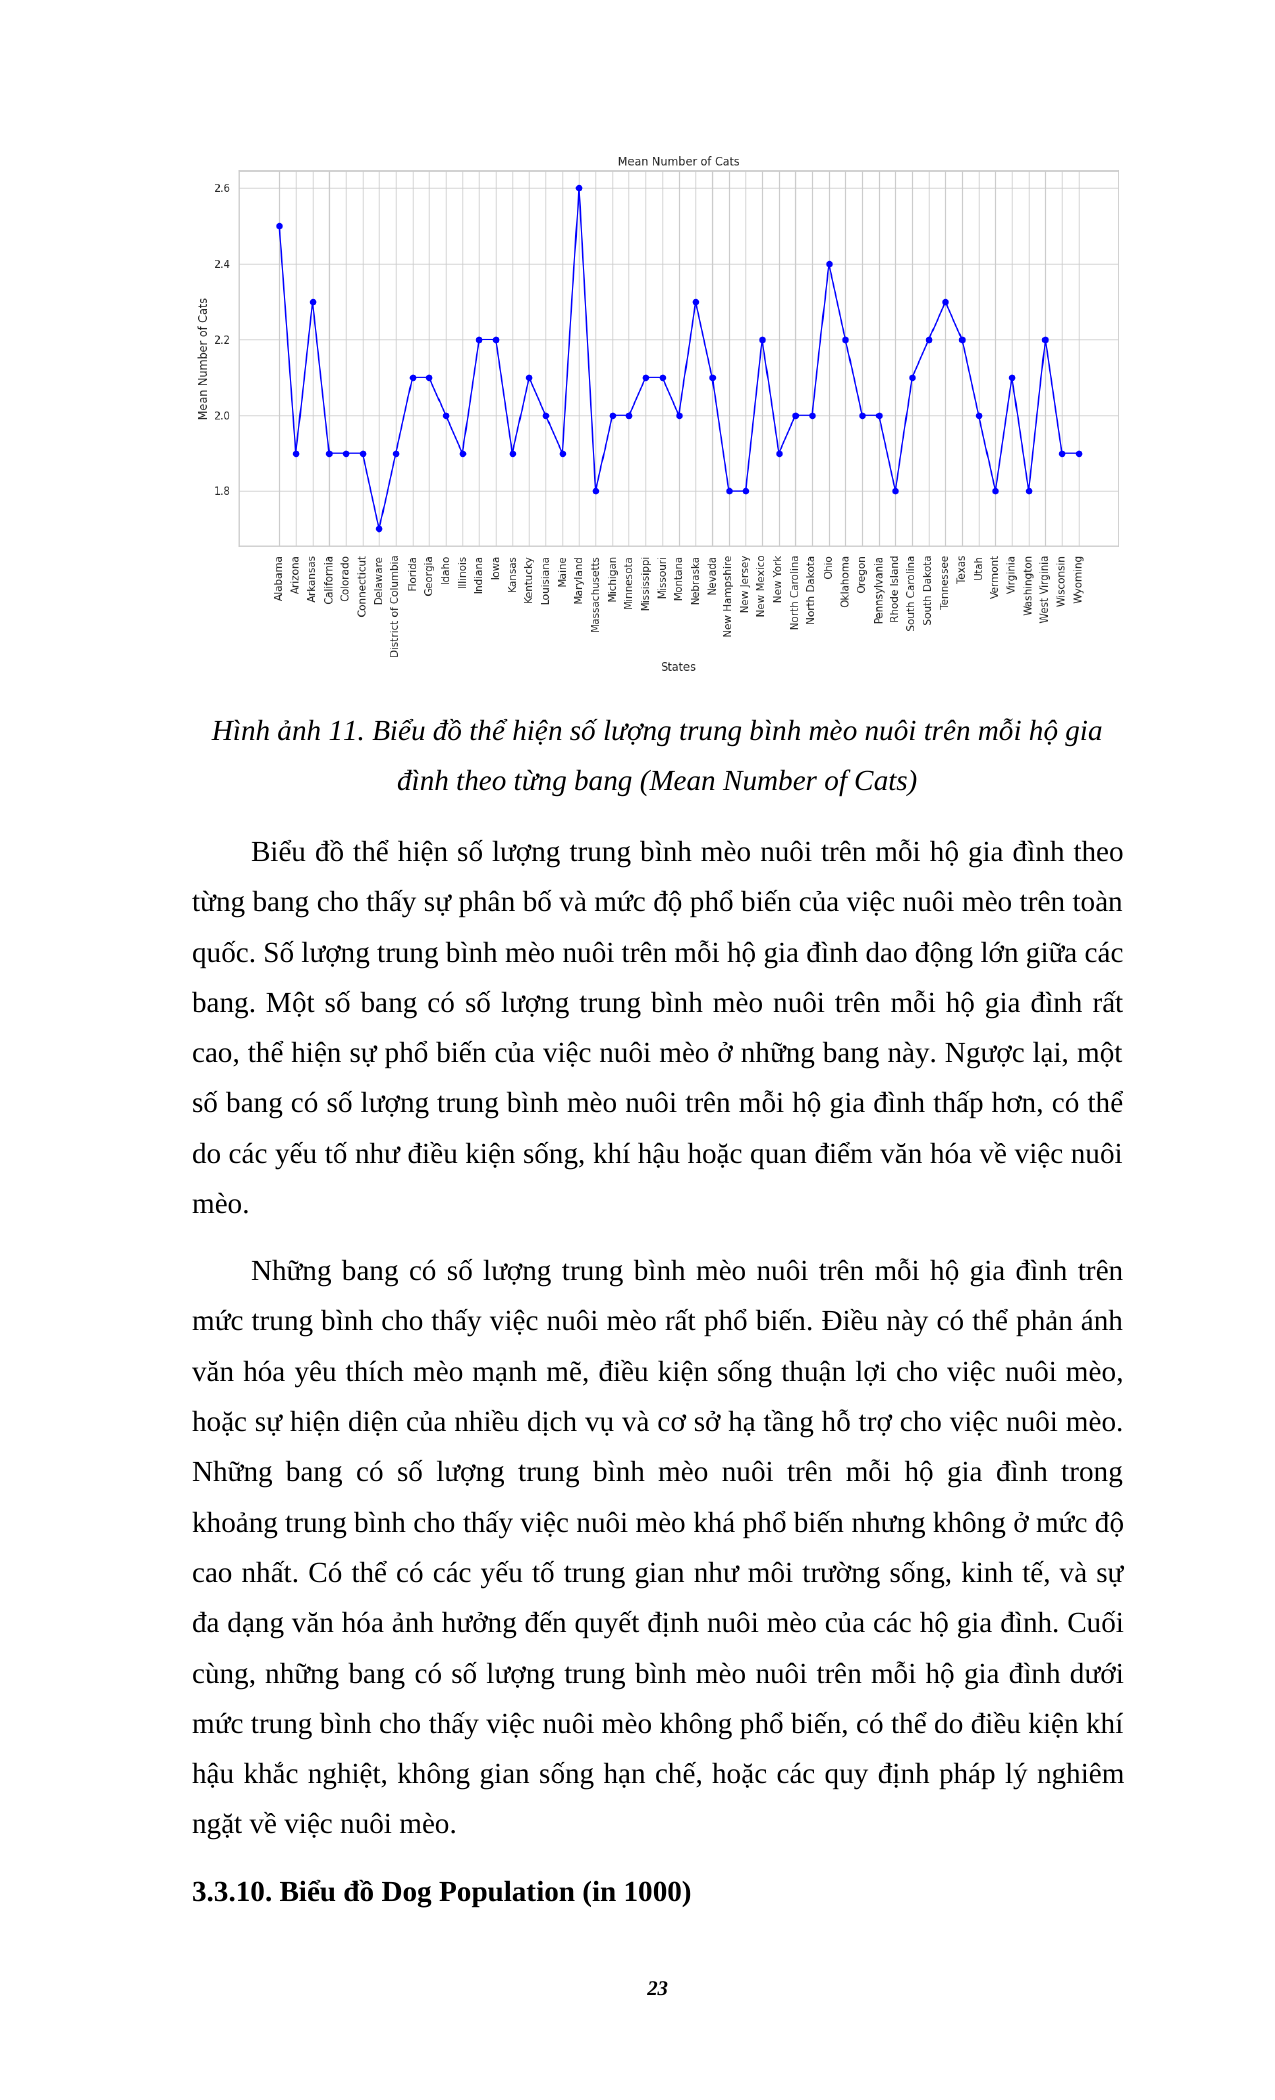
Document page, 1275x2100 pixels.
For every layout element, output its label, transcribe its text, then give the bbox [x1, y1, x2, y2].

text 3.3.10. Biểu đồ Dog Population (in 1000) [192, 1874, 1125, 1907]
picture [191, 149, 1125, 680]
text Biểu đồ thể hiện số lượng trung bình mèo nuôi trên mỗi hộ gia đình theo từng bang cho thấy sự phân bố và mức độ phổ biến của việc nuôi mèo trên toàn quốc. Số lượng trung bình mèo nuôi trên mỗi hộ gia đình dao động lớn giữa các bang. Một số bang có số lượng trung bình mèo nuôi trên mỗi hộ gia đình rất cao, thể hiện sự phổ biến của việc nuôi mèo ở những bang này. Ngược lại, một số bang có số lượng trung bình mèo nuôi trên mỗi hộ gia đình thấp hơn, có thể do các yếu tố như điều kiện sống, khí hậu hoặc quan điểm văn hóa về việc nuôi mèo. [192, 834, 1125, 1220]
text Hình ảnh 11. Biểu đồ thể hiện số lượng trung bình mèo nuôi trên mỗi hộ gia đình theo từng bang (Mean Number of Cats) [192, 713, 1125, 796]
text Những bang có số lượng trung bình mèo nuôi trên mỗi hộ gia đình trên mức trung bình cho thấy việc nuôi mèo rất phổ biến. Điều này có thể phản ánh văn hóa yêu thích mèo mạnh mẽ, điều kiện sống thuận lợi cho việc nuôi mèo, hoặc sự hiện diện của nhiều dịch vụ và cơ sở hạ tầng hỗ trợ cho việc nuôi mèo. Những bang có số lượng trung bình mèo nuôi trên mỗi hộ gia đình trong khoảng trung bình cho thấy việc nuôi mèo khá phổ biến nhưng không ở mức độ cao nhất. Có thể có các yếu tố trung gian như môi trường sống, kinh tế, và sự đa dạng văn hóa ảnh hưởng đến quyết định nuôi mèo của các hộ gia đình. Cuối cùng, những bang có số lượng trung bình mèo nuôi trên mỗi hộ gia đình dưới mức trung bình cho thấy việc nuôi mèo không phổ biến, có thể do điều kiện khí hậu khắc nghiệt, không gian sống hạn chế, hoặc các quy định pháp lý nghiêm ngặt về việc nuôi mèo. [192, 1253, 1125, 1840]
